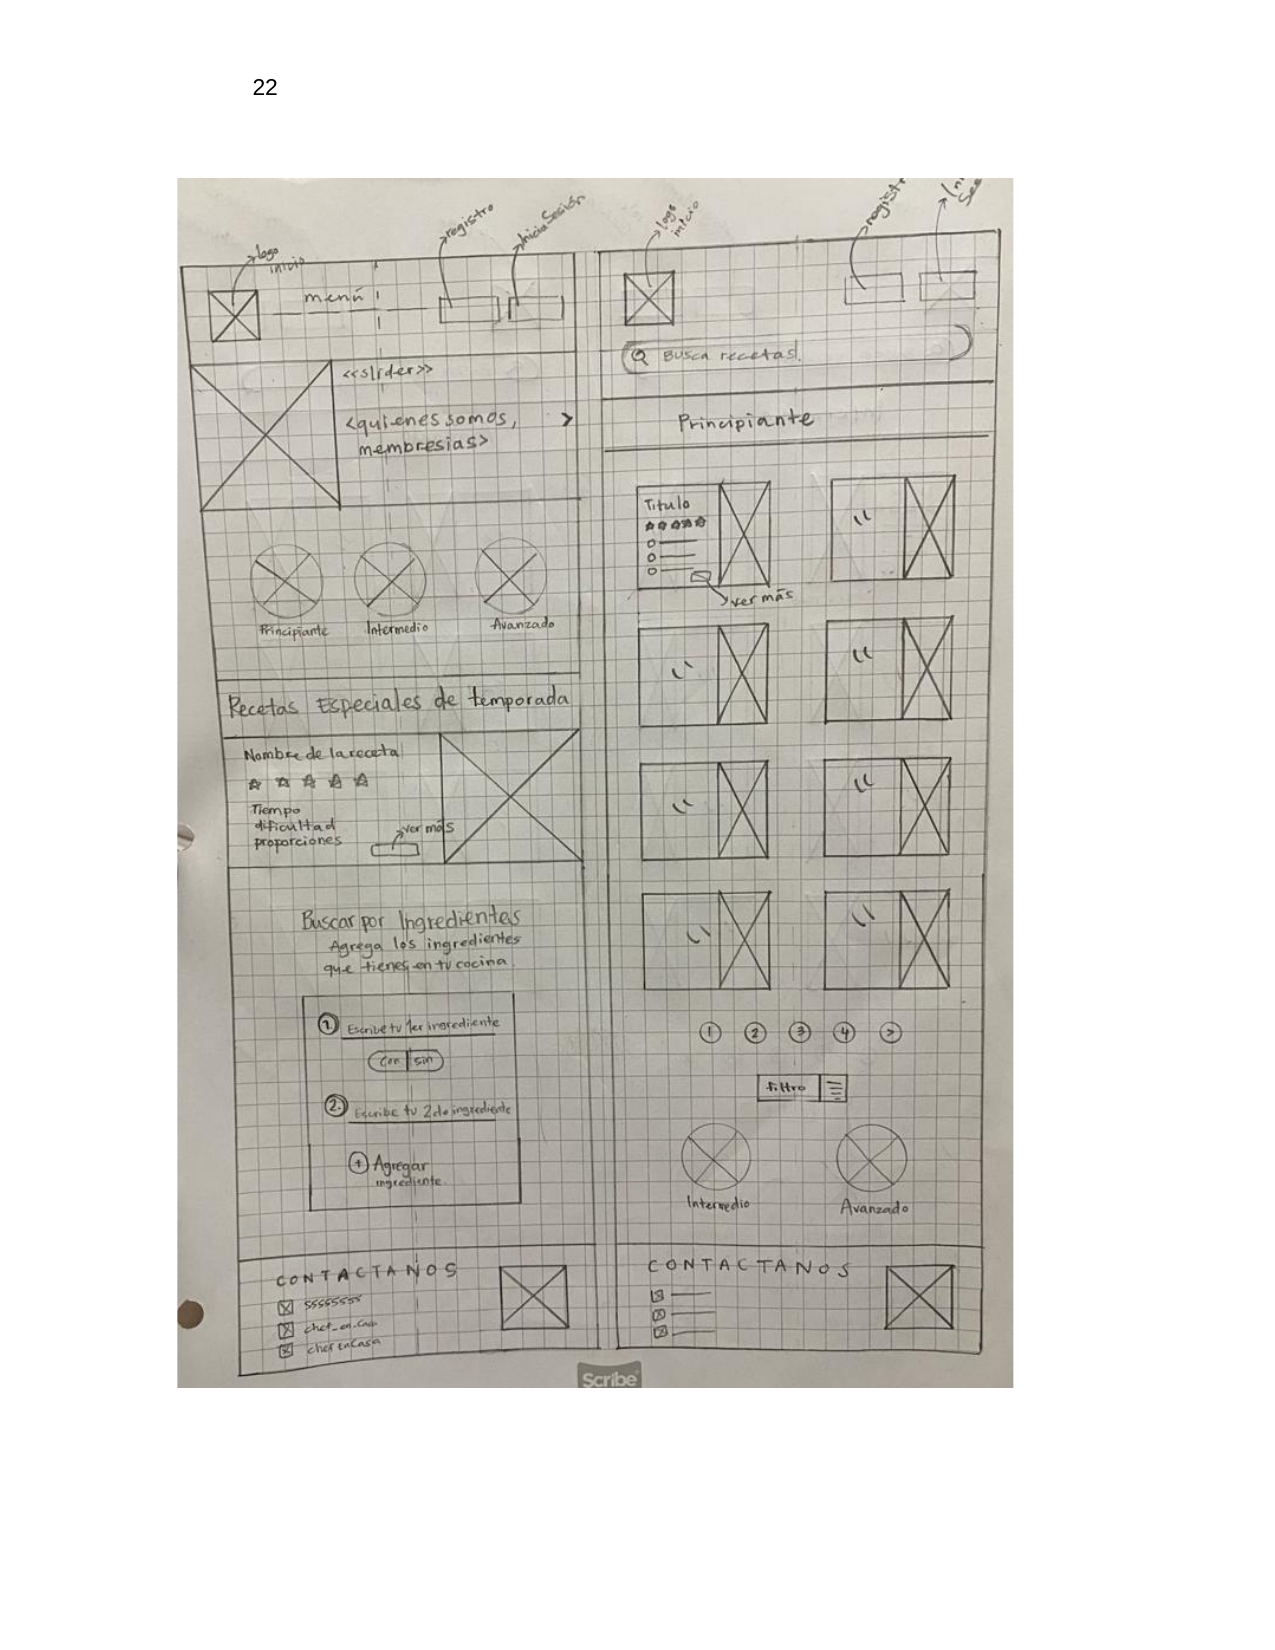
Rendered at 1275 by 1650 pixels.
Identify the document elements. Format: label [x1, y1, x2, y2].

picture [177, 178, 1014, 1388]
